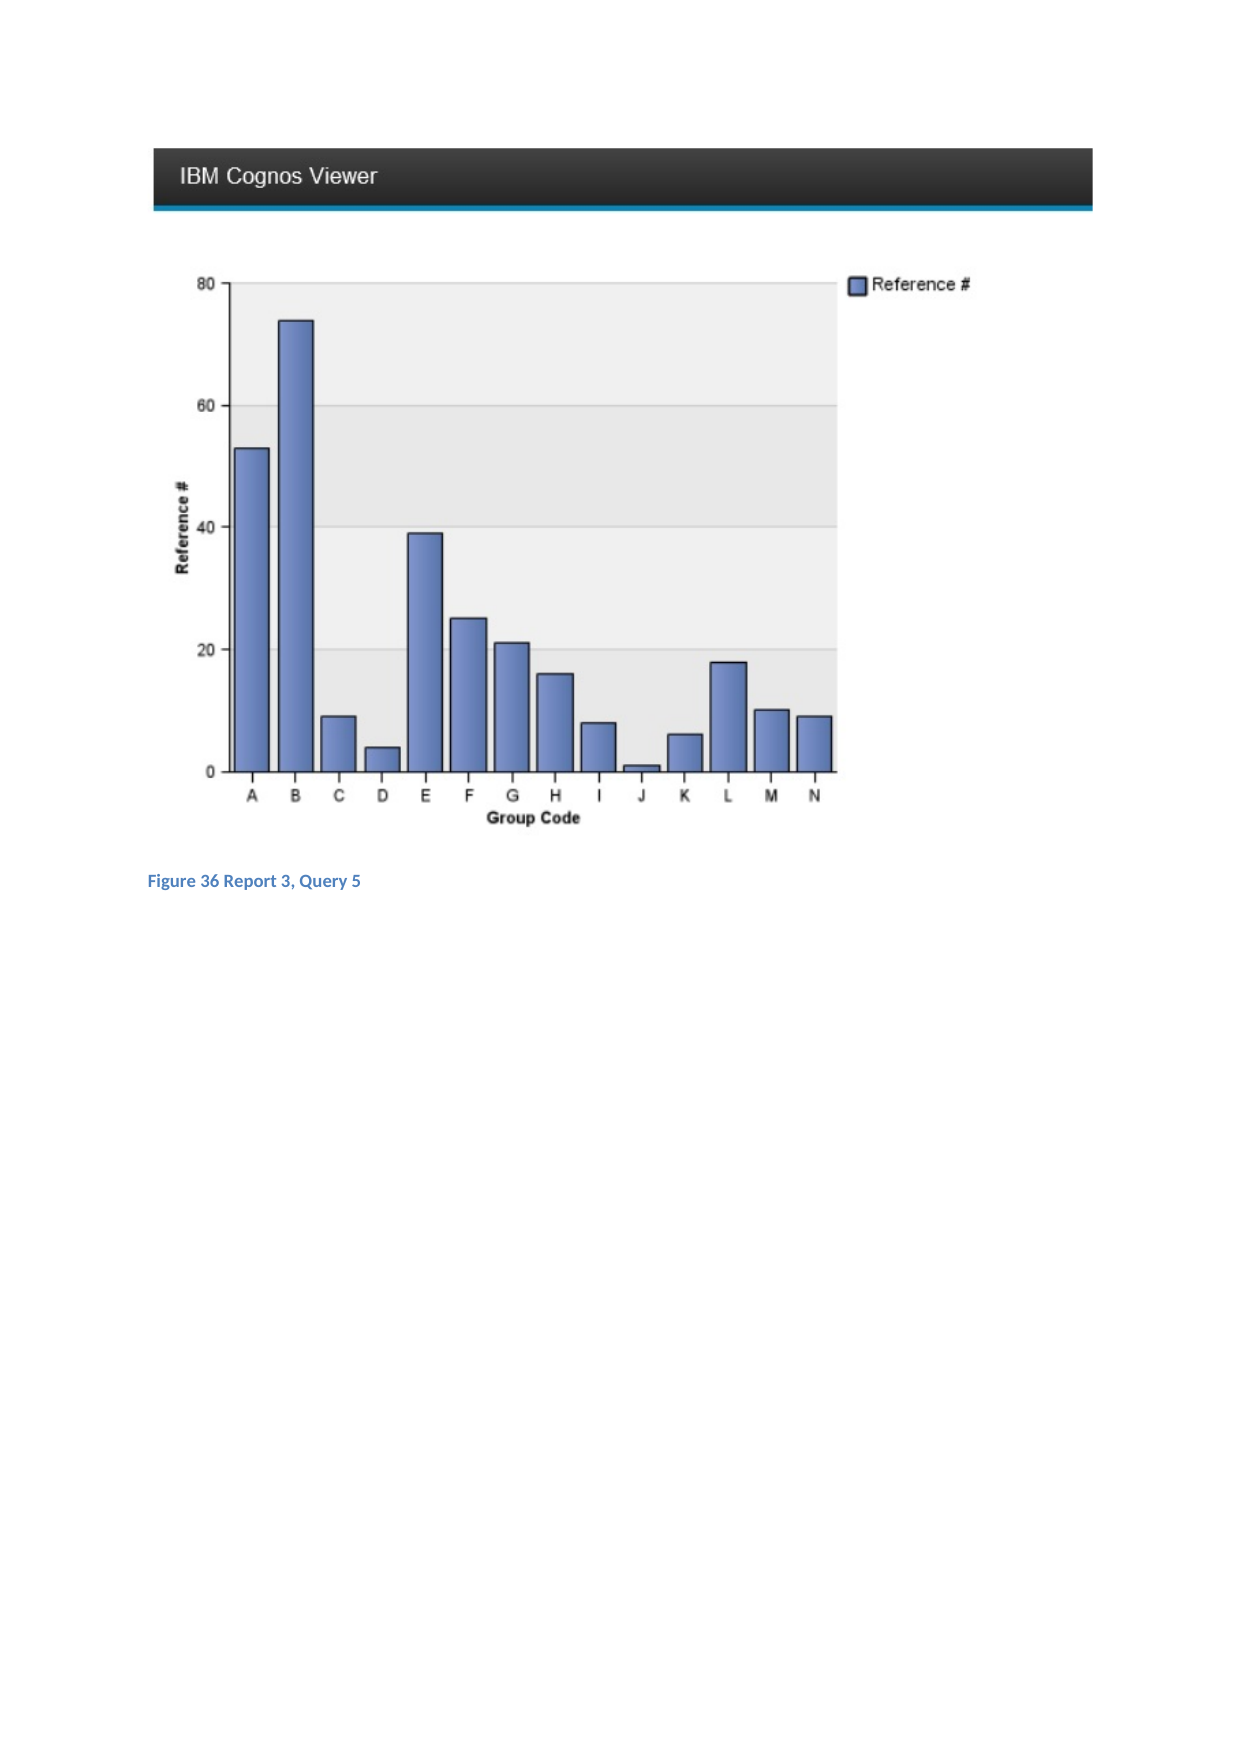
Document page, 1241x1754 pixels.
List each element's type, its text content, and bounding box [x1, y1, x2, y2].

picture [147, 147, 1093, 845]
